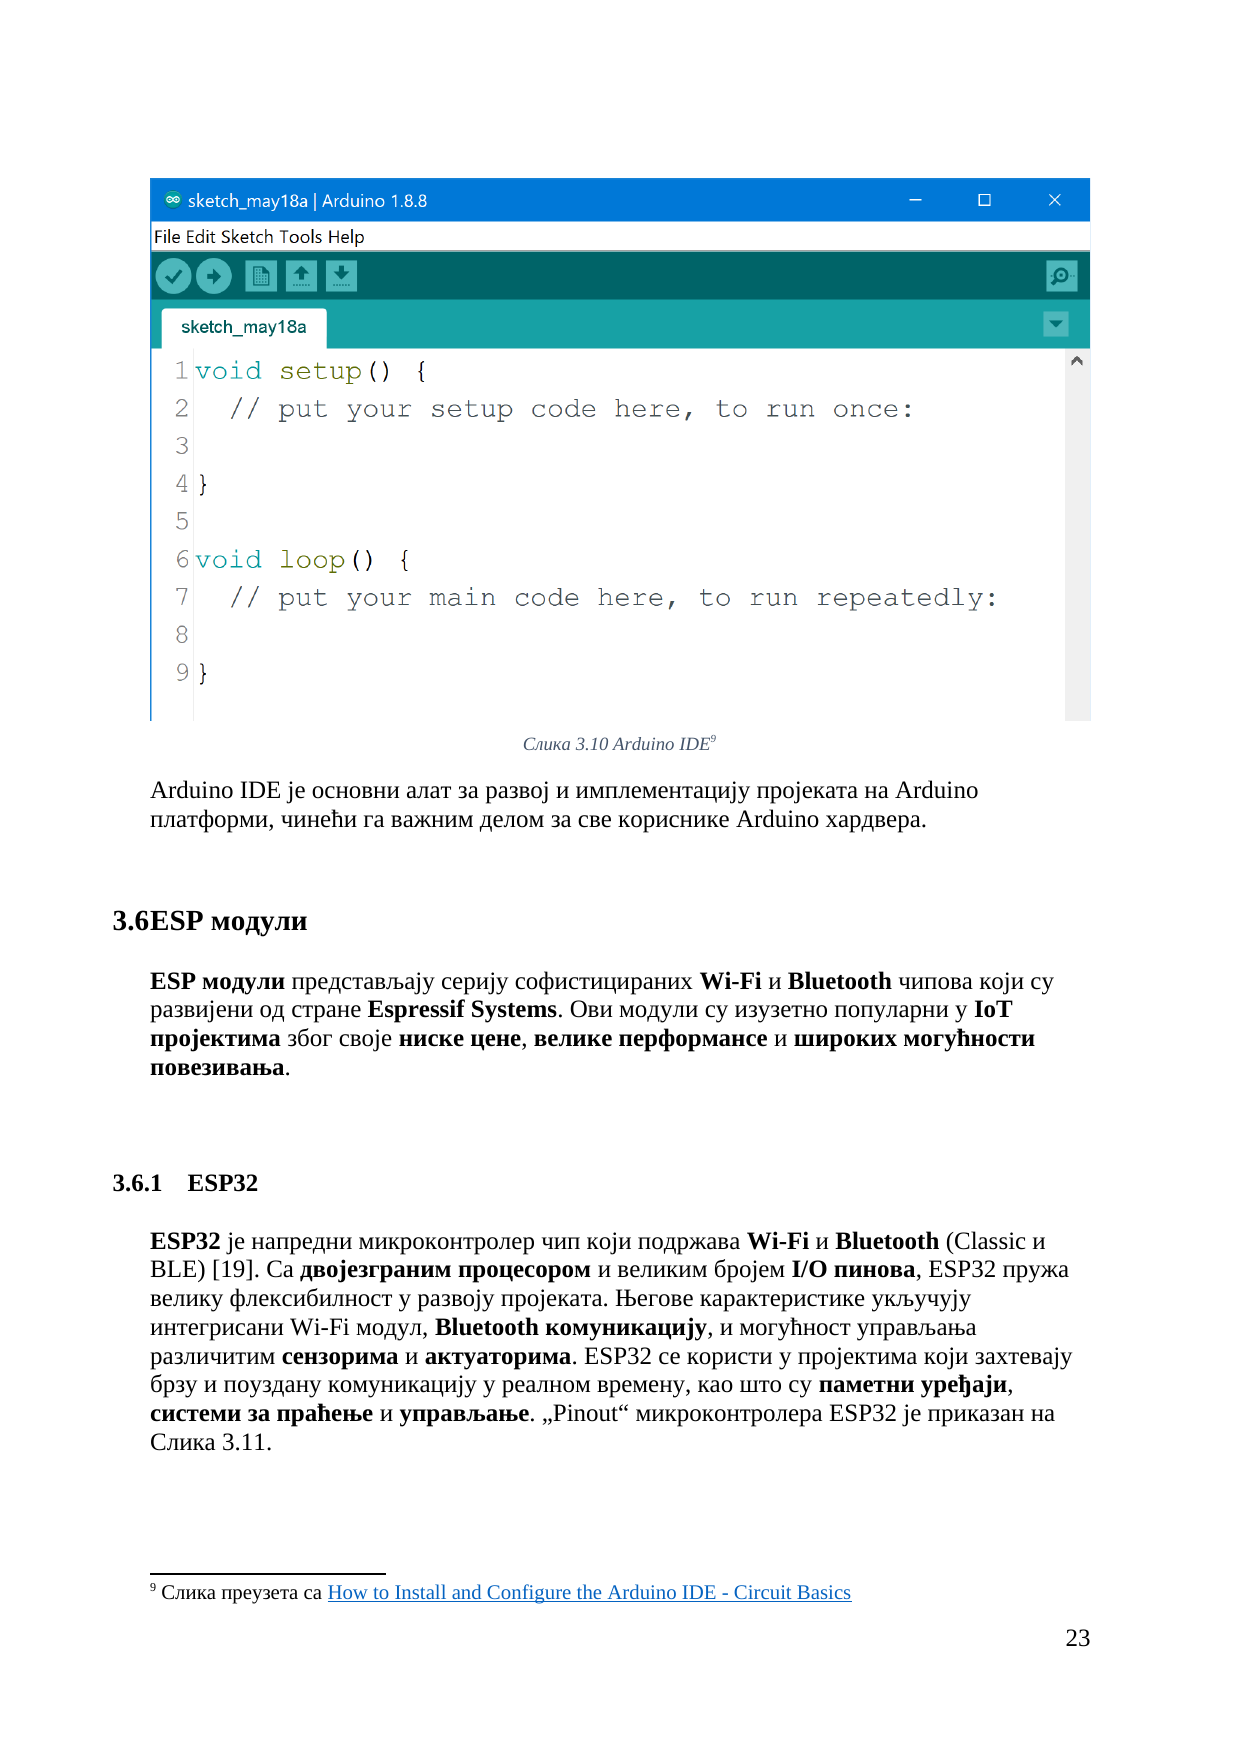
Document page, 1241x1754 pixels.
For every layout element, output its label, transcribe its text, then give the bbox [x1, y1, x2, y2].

subtitle ESP модули [112, 903, 1090, 937]
picture [150, 178, 1091, 721]
text ESP модули представљају серију софистицираних Wi-Fi и Bluetooth чипова који су развијени од стране Espressif Systems. Ови модули су изузетно популарни у IoT пројектима због своје ниске цене, велике перформансе и широких могућности повезивања. [150, 966, 1090, 1081]
subtitle ESP32 [112, 1168, 1090, 1197]
text Arduino IDE је основни алат за развој и имплементацију пројеката на Arduino платформи, чинећи га важним делом за све кориснике Arduino хардвера. [150, 775, 1090, 833]
text ESP32 је напредни микроконтролер чип који подржава Wi-Fi и Bluetooth (Classic и BLE) [19]. Са двојезграним процесором и великим бројем I/O пинова, ESP32 пружа велику флексибилност у развоју пројеката. Његове карактеристике укључују интегрисани Wi-Fi модул, Bluetooth комуникацију, и могућност управљања различитим сензорима и актуаторима. ESP32 се користи у пројектима који захтевају брзу и поуздану комуникацију у реалном времену, као што су паметни уређаји, системи за праћење и управљање. „Pinout“ микроконтролера ESP32 је приказан на Слика 3.11. [150, 1226, 1090, 1456]
text Слика 3.10 Arduino IDE [150, 733, 1090, 754]
